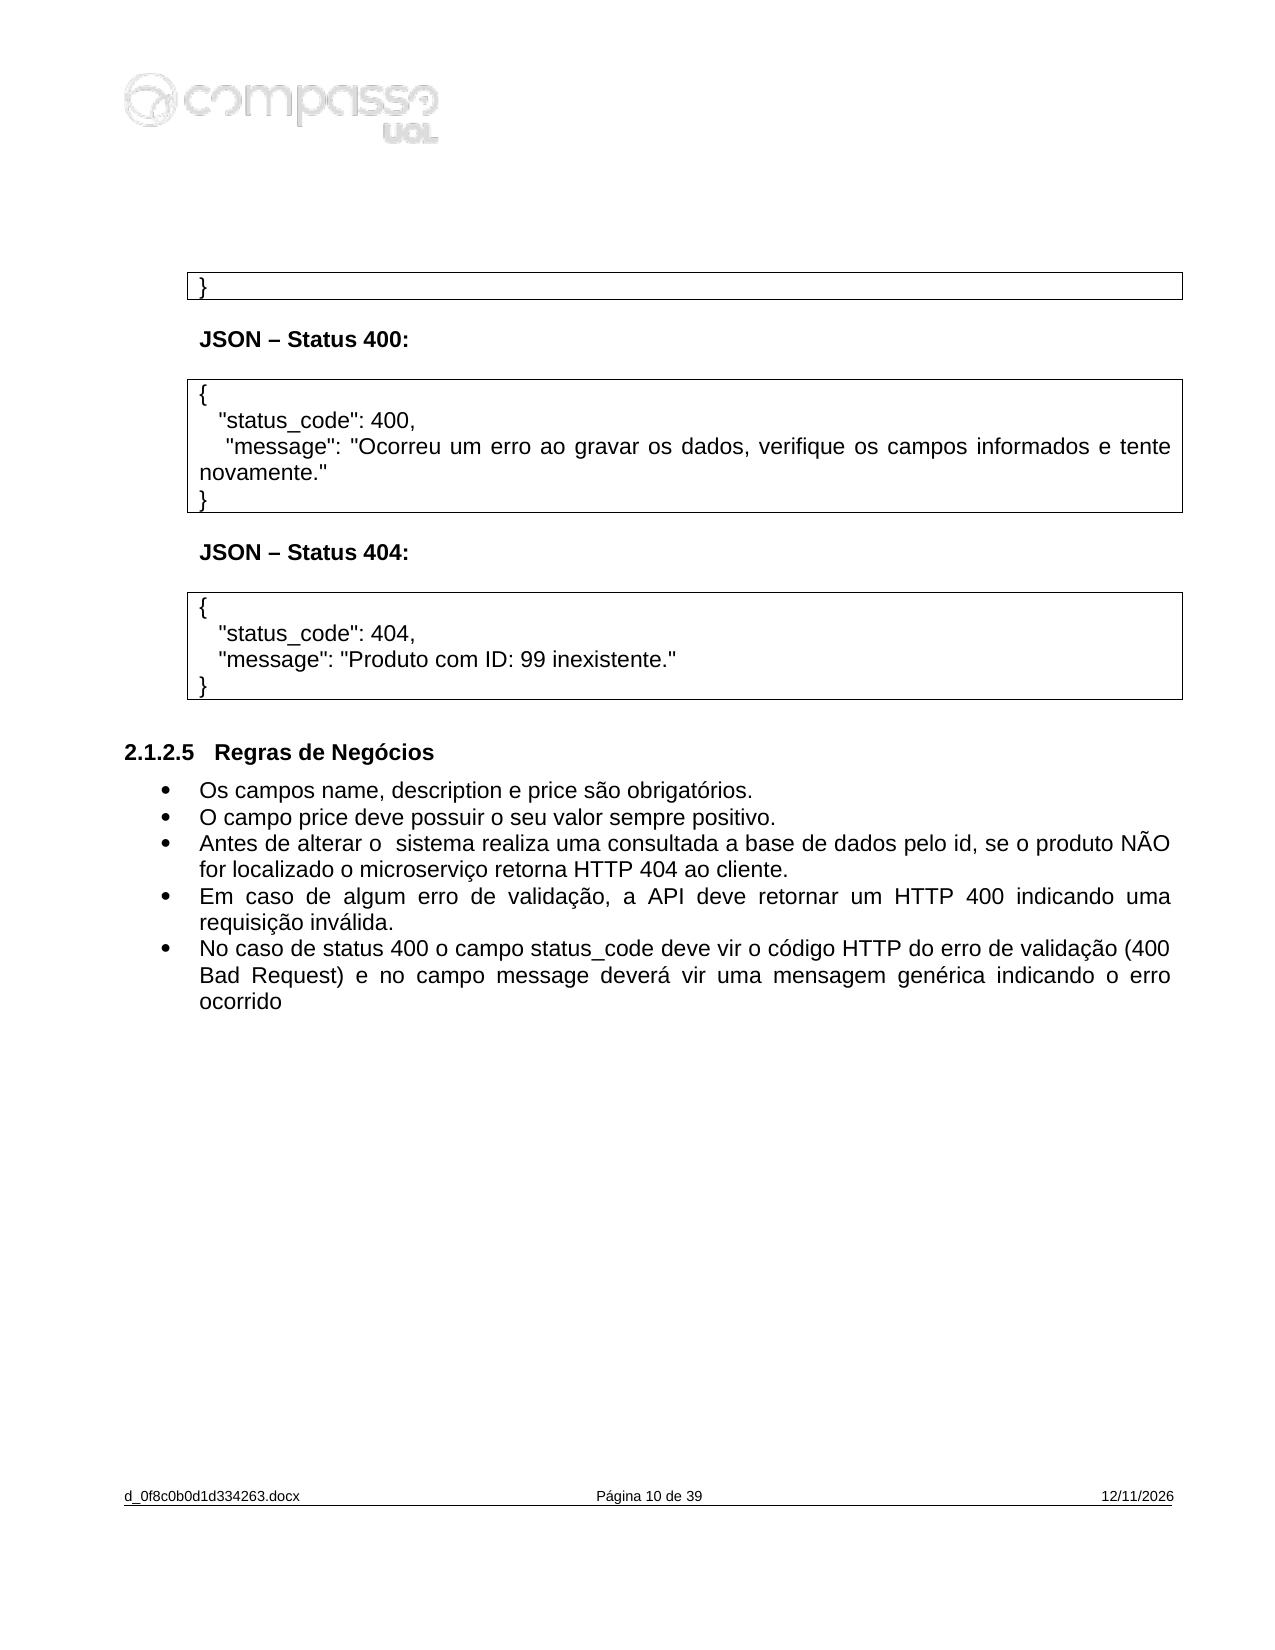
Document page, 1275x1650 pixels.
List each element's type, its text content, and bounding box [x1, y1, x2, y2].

list Os campos name, description e price são obrigatórios. [162, 777, 1172, 804]
list Antes de alterar o sistema realiza uma consultada a base de dados pelo id, se o produto NÃO for localizado o microserviço retorna HTTP 404 ao cliente. [162, 830, 1172, 883]
table_header { "id": 1, "name": "NAME 001 ALTER", "description": "DESCRITION 001 ALTER", "price": 1.89 } [188, 273, 1182, 299]
list O campo price deve possuir o seu valor sempre positivo. [162, 804, 1172, 830]
text JSON – Status 400: [199, 326, 1172, 353]
subtitle Regras de Negócios [124, 738, 1172, 765]
text JSON – Status 404: [199, 539, 1172, 566]
table_header { "status_code": 400, "message": "Ocorreu um erro ao gravar os dados, verifique os campos informados e tente novamente." } [188, 380, 1182, 512]
list Em caso de algum erro de validação, a API deve retornar um HTTP 400 indicando uma requisição inválida. [162, 883, 1172, 935]
picture [124, 73, 439, 144]
list No caso de status 400 o campo status_code deve vir o código HTTP do erro de validação (400 Bad Request) e no campo message deverá vir uma mensagem genérica indicando o erro ocorrido [162, 935, 1172, 1014]
table_header { "status_code": 404, "message": "Produto com ID: 99 inexistente." } [188, 593, 1182, 698]
